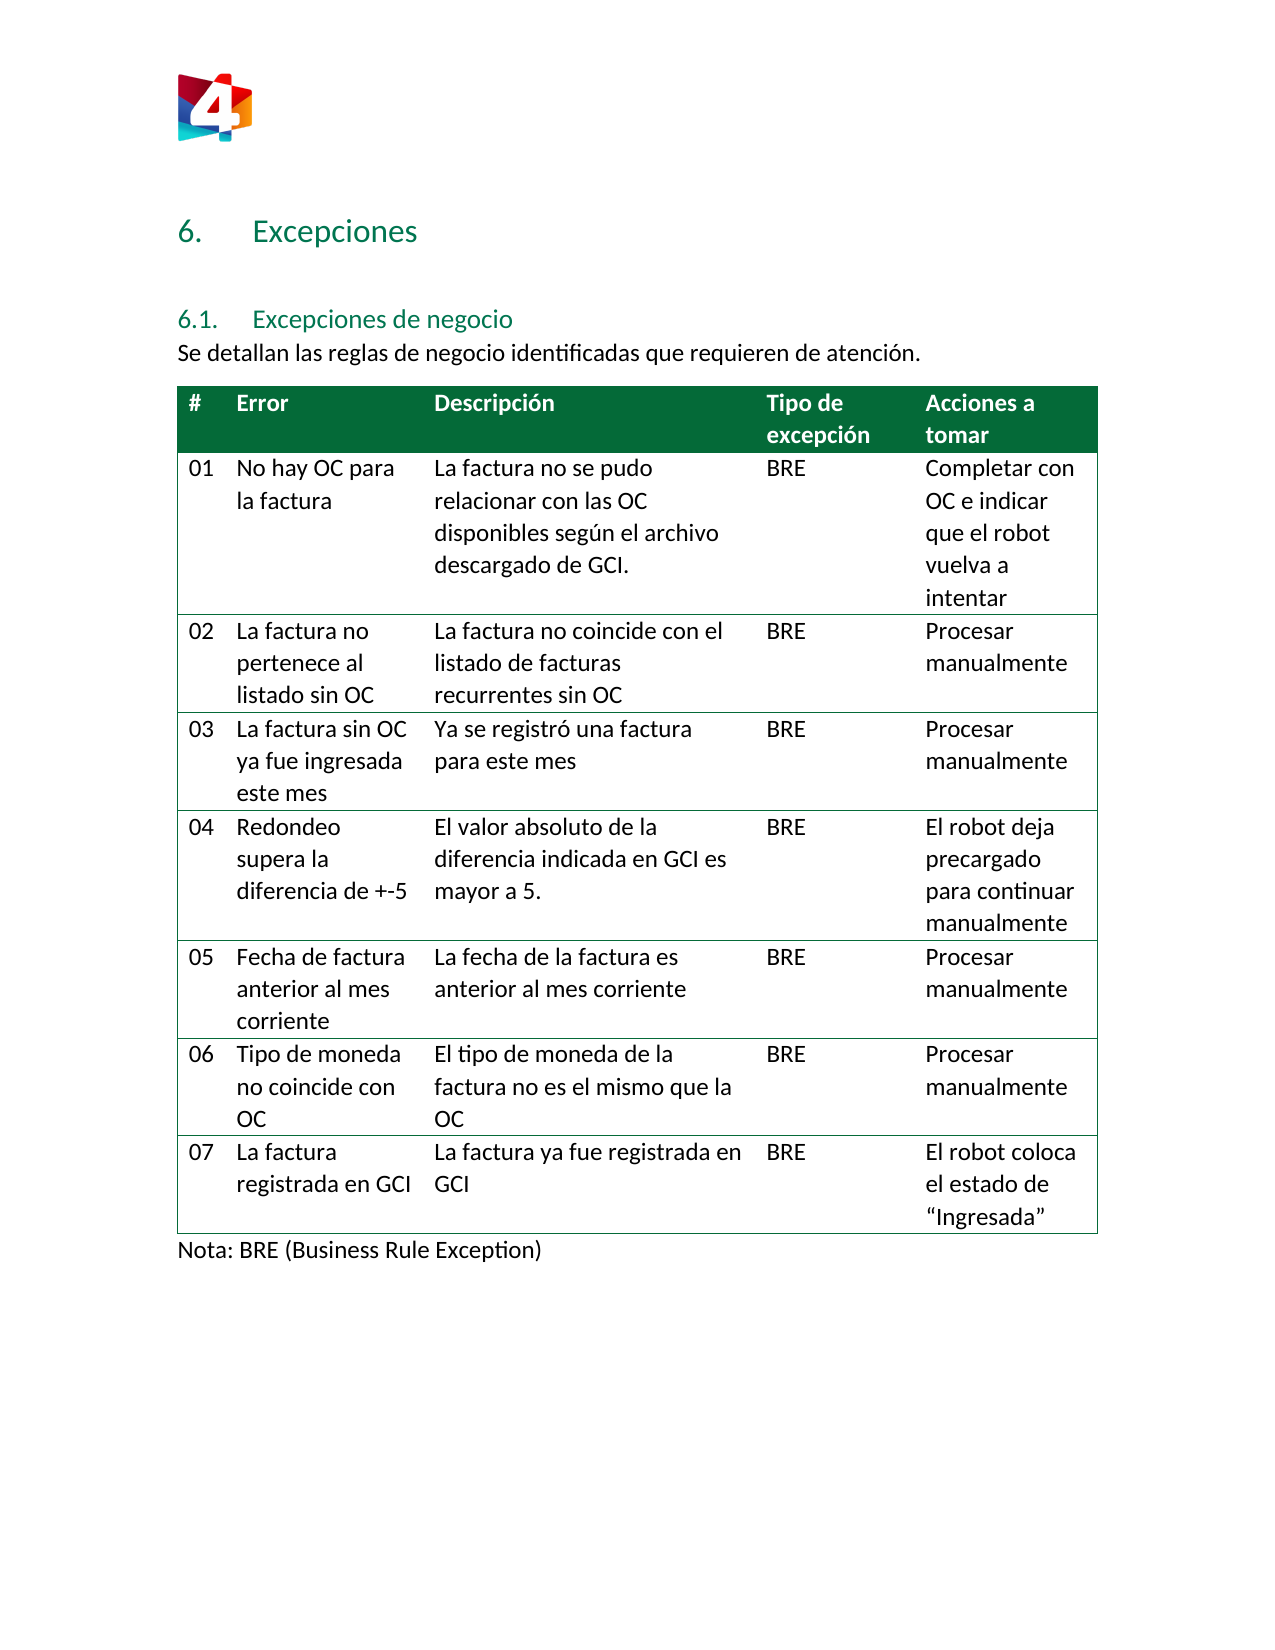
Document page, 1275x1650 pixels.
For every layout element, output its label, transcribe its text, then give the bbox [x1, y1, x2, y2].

table_cell BRE [755, 811, 914, 940]
text Se detallan las reglas de negocio identificadas que requieren de atención. [177, 337, 1098, 368]
table_cell BRE [755, 453, 914, 614]
subtitle Excepciones de negocio [177, 302, 1098, 335]
table_cell Completar con OC e indicar que el robot vuelva a intentar [914, 453, 1097, 614]
picture [177, 73, 253, 142]
table_cell El robot coloca el estado de “Ingresada” [914, 1136, 1097, 1233]
table_cell El valor absoluto de la diferencia indicada en GCI es mayor a 5. [423, 811, 755, 940]
table_cell La factura no se pudo relacionar con las OC disponibles según el archivo descargado de GCI. [423, 453, 755, 614]
table_cell 05 [178, 941, 225, 1037]
table_cell BRE [755, 615, 914, 712]
table_cell El robot deja precargado para continuar manualmente [914, 811, 1097, 940]
table_cell Procesar manualmente [914, 713, 1097, 809]
table_cell 06 [178, 1039, 225, 1135]
table_cell 01 [178, 453, 225, 614]
table_cell BRE [755, 713, 914, 809]
table_header Descripción [423, 387, 755, 452]
table_cell BRE [755, 941, 914, 1037]
text Nota: BRE (Business Rule Exception) [177, 1234, 1098, 1265]
table_cell La factura sin OC ya fue ingresada este mes [225, 713, 423, 809]
table_cell 03 [178, 713, 225, 809]
table_cell Redondeo supera la diferencia de +-5 [225, 811, 423, 940]
subtitle Excepciones [177, 210, 1098, 251]
table_header Tipo de excepción [755, 387, 914, 452]
table_cell El tipo de moneda de la factura no es el mismo que la OC [423, 1039, 755, 1135]
table_cell Procesar manualmente [914, 941, 1097, 1037]
table_header Acciones a tomar [914, 387, 1097, 452]
table_cell La factura registrada en GCI [225, 1136, 423, 1233]
table_header Error [225, 387, 423, 452]
table_cell Procesar manualmente [914, 1039, 1097, 1135]
table_cell La factura ya fue registrada en GCI [423, 1136, 755, 1233]
table_cell Tipo de moneda no coincide con OC [225, 1039, 423, 1135]
table_cell Procesar manualmente [914, 615, 1097, 712]
table_cell 02 [178, 615, 225, 712]
table_header # [178, 387, 225, 452]
table_cell BRE [755, 1039, 914, 1135]
table_cell No hay OC para la factura [225, 453, 423, 614]
table_cell 04 [178, 811, 225, 940]
table_cell La fecha de la factura es anterior al mes corriente [423, 941, 755, 1037]
table_cell BRE [755, 1136, 914, 1233]
table_cell La factura no coincide con el listado de facturas recurrentes sin OC [423, 615, 755, 712]
table_cell La factura no pertenece al listado sin OC [225, 615, 423, 712]
table_cell Fecha de factura anterior al mes corriente [225, 941, 423, 1037]
table_cell Ya se registró una factura para este mes [423, 713, 755, 809]
table_cell 07 [178, 1136, 225, 1233]
